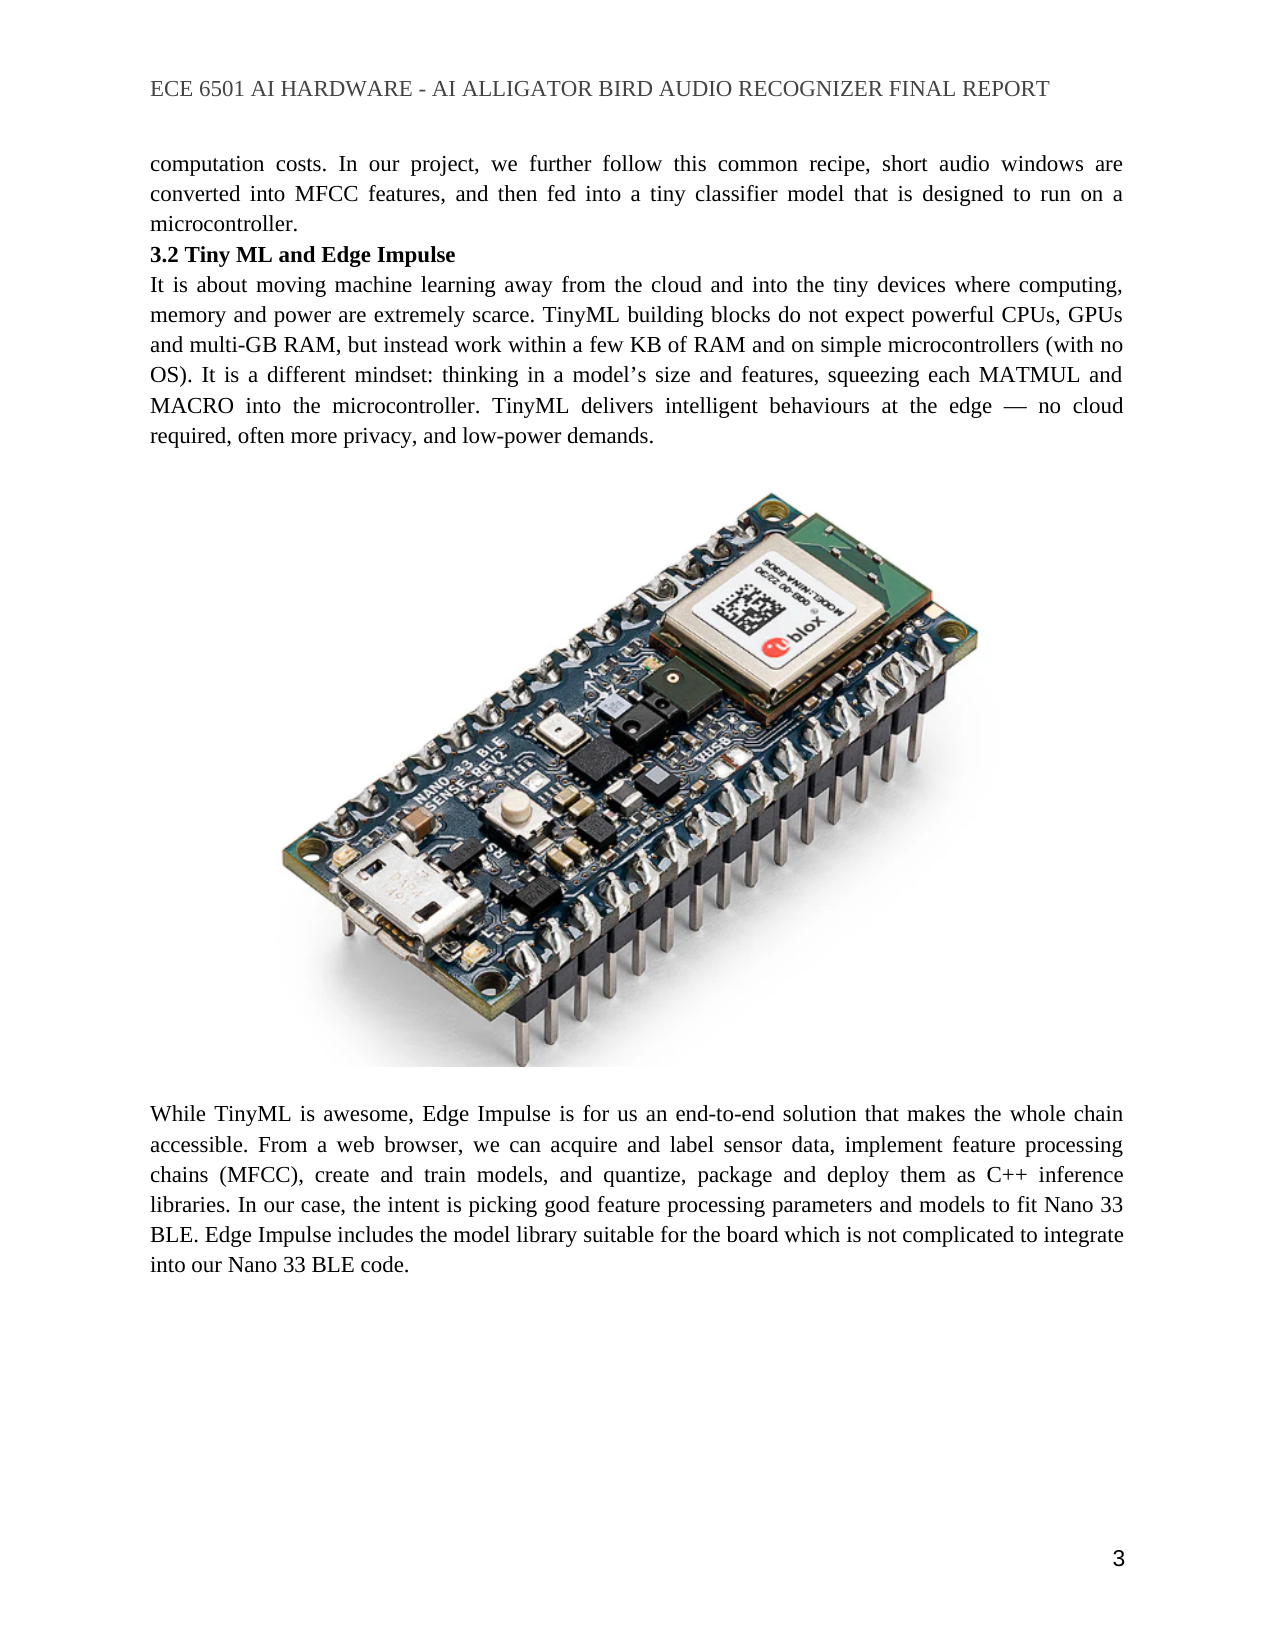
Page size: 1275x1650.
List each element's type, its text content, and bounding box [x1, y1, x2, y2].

text While TinyML is awesome, Edge Impulse is for us an end-to-end solution that makes the whole chain accessible. From a web browser, we can acquire and label sensor data, implement feature processing chains (MFCC), create and train models, and quantize, package and deploy them as C++ inference libraries. In our case, the intent is picking good feature processing parameters and models to fit Nano 33 BLE. Edge Impulse includes the model library suitable for the board which is not complicated to integrate into our Nano 33 BLE code. [150, 1101, 1125, 1278]
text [150, 150, 1125, 237]
text 3.2 Tiny ML and Edge Impulse [150, 241, 1125, 267]
text It is about moving machine learning away from the cloud and into the tiny devices where computing, memory and power are extremely scarce. TinyML building blocks do not expect powerful CPUs, GPUs and multi-GB RAM, but instead work within a few KB of RAM and on simple microcontrollers (with no OS). It is a different mindset: thinking in a model’s size and features, squeezing each MATMUL and MACRO into the microcontroller. TinyML delivers intelligent behaviours at the edge — no cloud required, often more privacy, and low-power demands. [150, 271, 1125, 448]
picture [268, 452, 1007, 1067]
